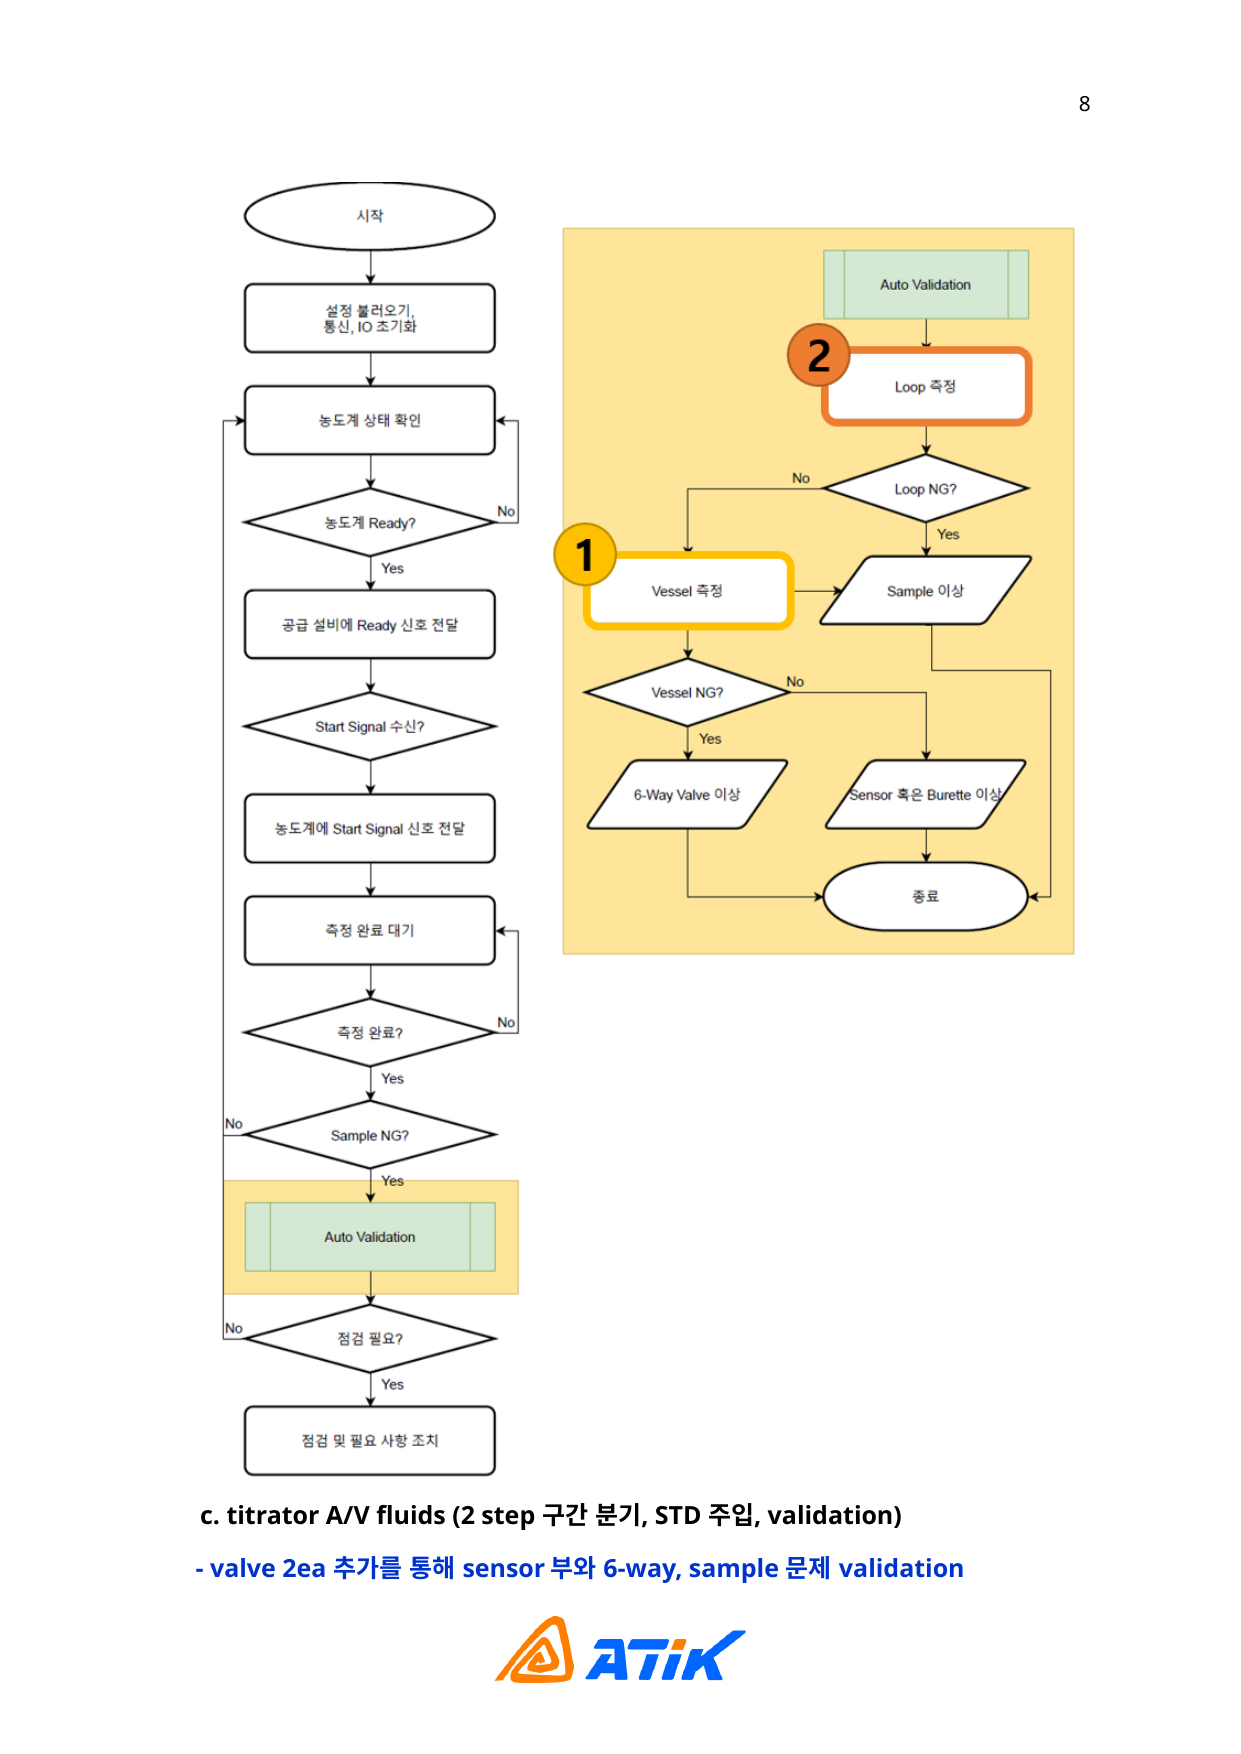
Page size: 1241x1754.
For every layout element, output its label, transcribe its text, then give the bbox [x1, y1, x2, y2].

text - valve 2ea 추가를 통해 sensor부와 6-way, sample 문제 validation [150, 1548, 1090, 1584]
picture [494, 1616, 746, 1683]
text c. titrator A/V fluids (2 step 구간 분기, STD 주입, validation) [150, 1495, 1090, 1532]
picture [150, 182, 1091, 1479]
